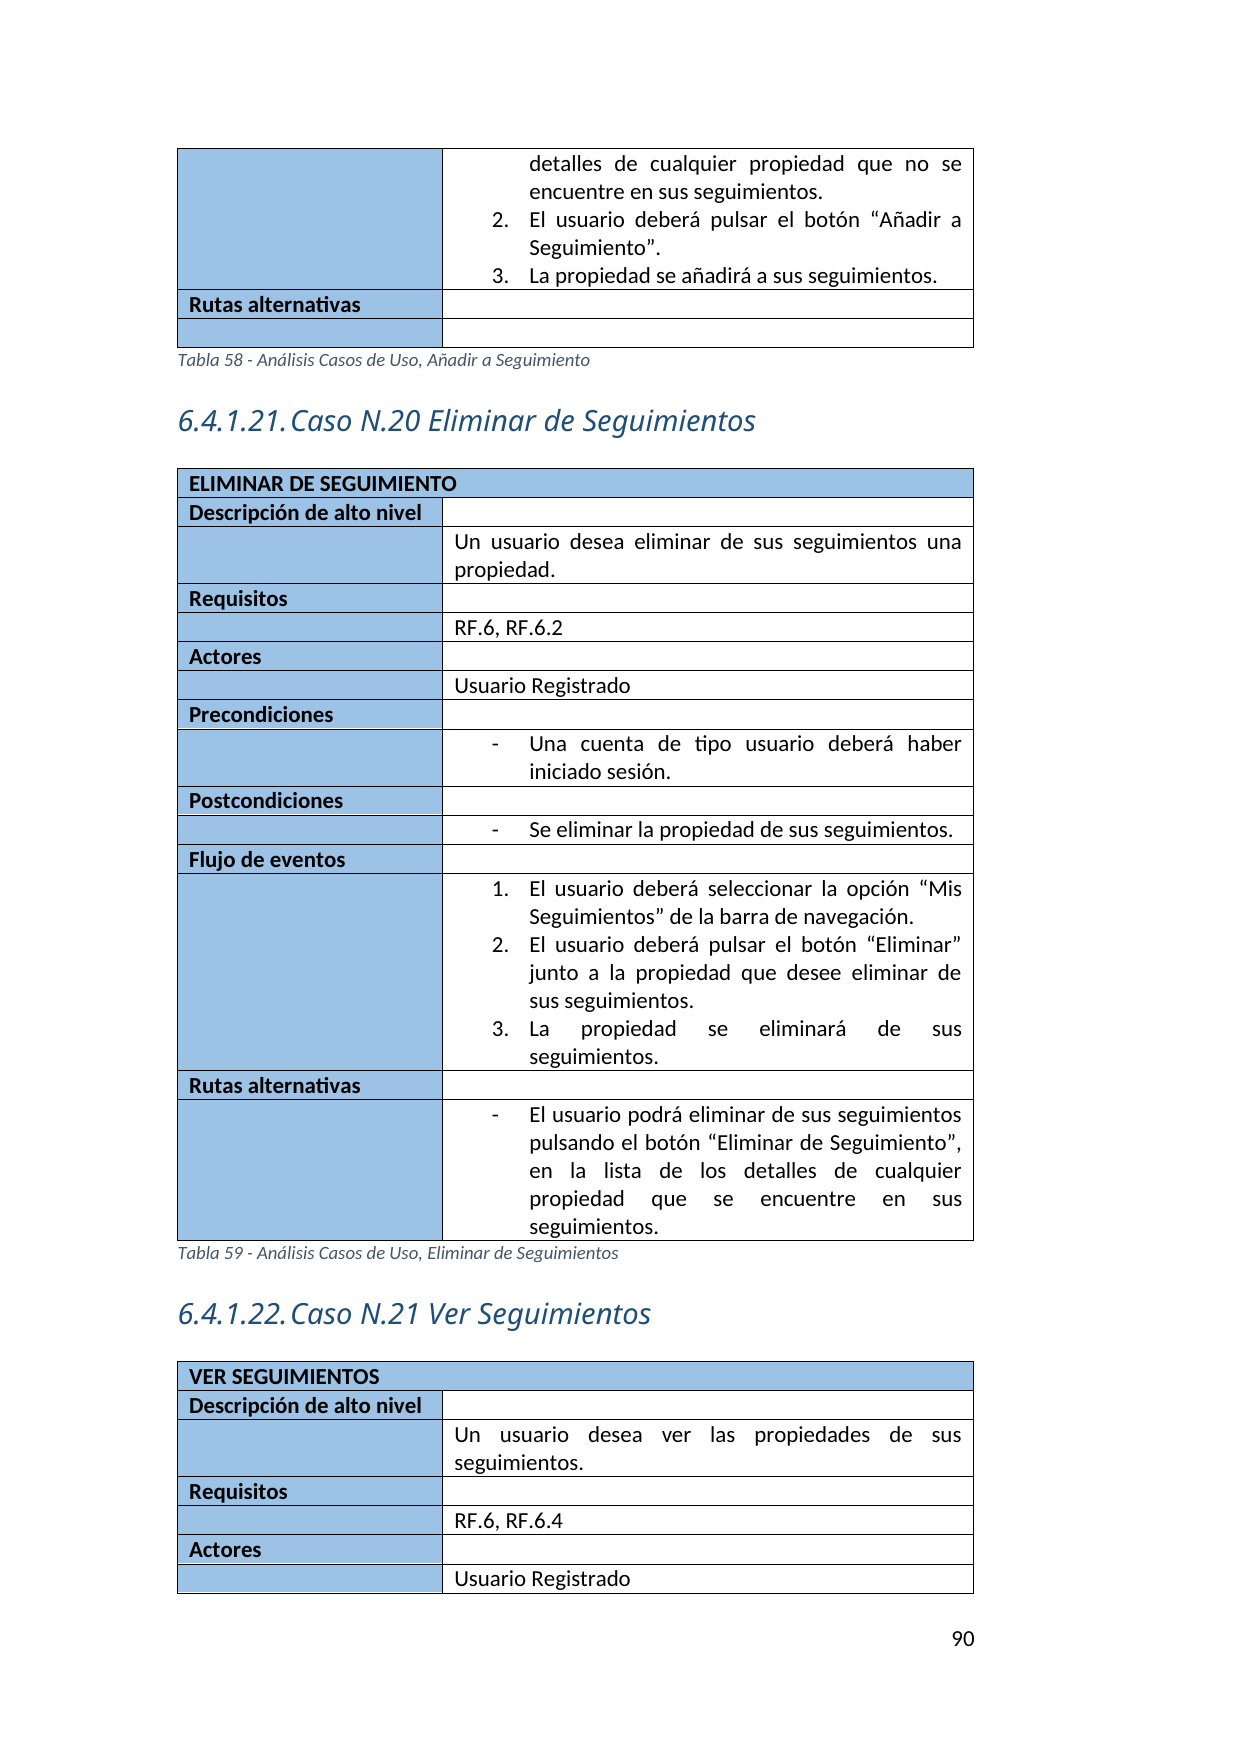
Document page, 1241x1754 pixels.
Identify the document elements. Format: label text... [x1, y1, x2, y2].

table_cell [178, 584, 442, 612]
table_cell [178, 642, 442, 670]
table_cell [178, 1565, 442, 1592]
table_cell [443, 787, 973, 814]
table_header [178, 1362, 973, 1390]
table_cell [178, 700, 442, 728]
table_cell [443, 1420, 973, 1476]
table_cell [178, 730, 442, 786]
text Tabla 58 - Análisis Casos de Uso, Añadir a Seguimiento [177, 348, 974, 371]
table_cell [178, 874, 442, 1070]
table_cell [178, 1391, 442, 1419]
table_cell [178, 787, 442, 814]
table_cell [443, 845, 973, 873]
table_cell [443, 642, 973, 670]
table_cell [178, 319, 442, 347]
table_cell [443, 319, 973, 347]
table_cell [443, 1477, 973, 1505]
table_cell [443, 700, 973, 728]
text Tabla 59 - Análisis Casos de Uso, Eliminar de Seguimientos [177, 1241, 974, 1264]
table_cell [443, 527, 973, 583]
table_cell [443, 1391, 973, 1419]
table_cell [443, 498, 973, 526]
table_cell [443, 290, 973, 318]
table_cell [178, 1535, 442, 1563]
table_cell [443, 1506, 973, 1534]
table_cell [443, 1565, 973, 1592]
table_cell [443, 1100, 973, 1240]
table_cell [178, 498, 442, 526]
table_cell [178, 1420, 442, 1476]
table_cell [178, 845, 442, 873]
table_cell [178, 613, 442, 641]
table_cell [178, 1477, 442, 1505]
subtitle Caso N.21 Ver Seguimientos [177, 1293, 974, 1333]
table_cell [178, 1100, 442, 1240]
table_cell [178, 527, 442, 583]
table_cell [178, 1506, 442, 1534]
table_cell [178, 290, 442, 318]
subtitle Caso N.20 Eliminar de Seguimientos [177, 400, 974, 440]
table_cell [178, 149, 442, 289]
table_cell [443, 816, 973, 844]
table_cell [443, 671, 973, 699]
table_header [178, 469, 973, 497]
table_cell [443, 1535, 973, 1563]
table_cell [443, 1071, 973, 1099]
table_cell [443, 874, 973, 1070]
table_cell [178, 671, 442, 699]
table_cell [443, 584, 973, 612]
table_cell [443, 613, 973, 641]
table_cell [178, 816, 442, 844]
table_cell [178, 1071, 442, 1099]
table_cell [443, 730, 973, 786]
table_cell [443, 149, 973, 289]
